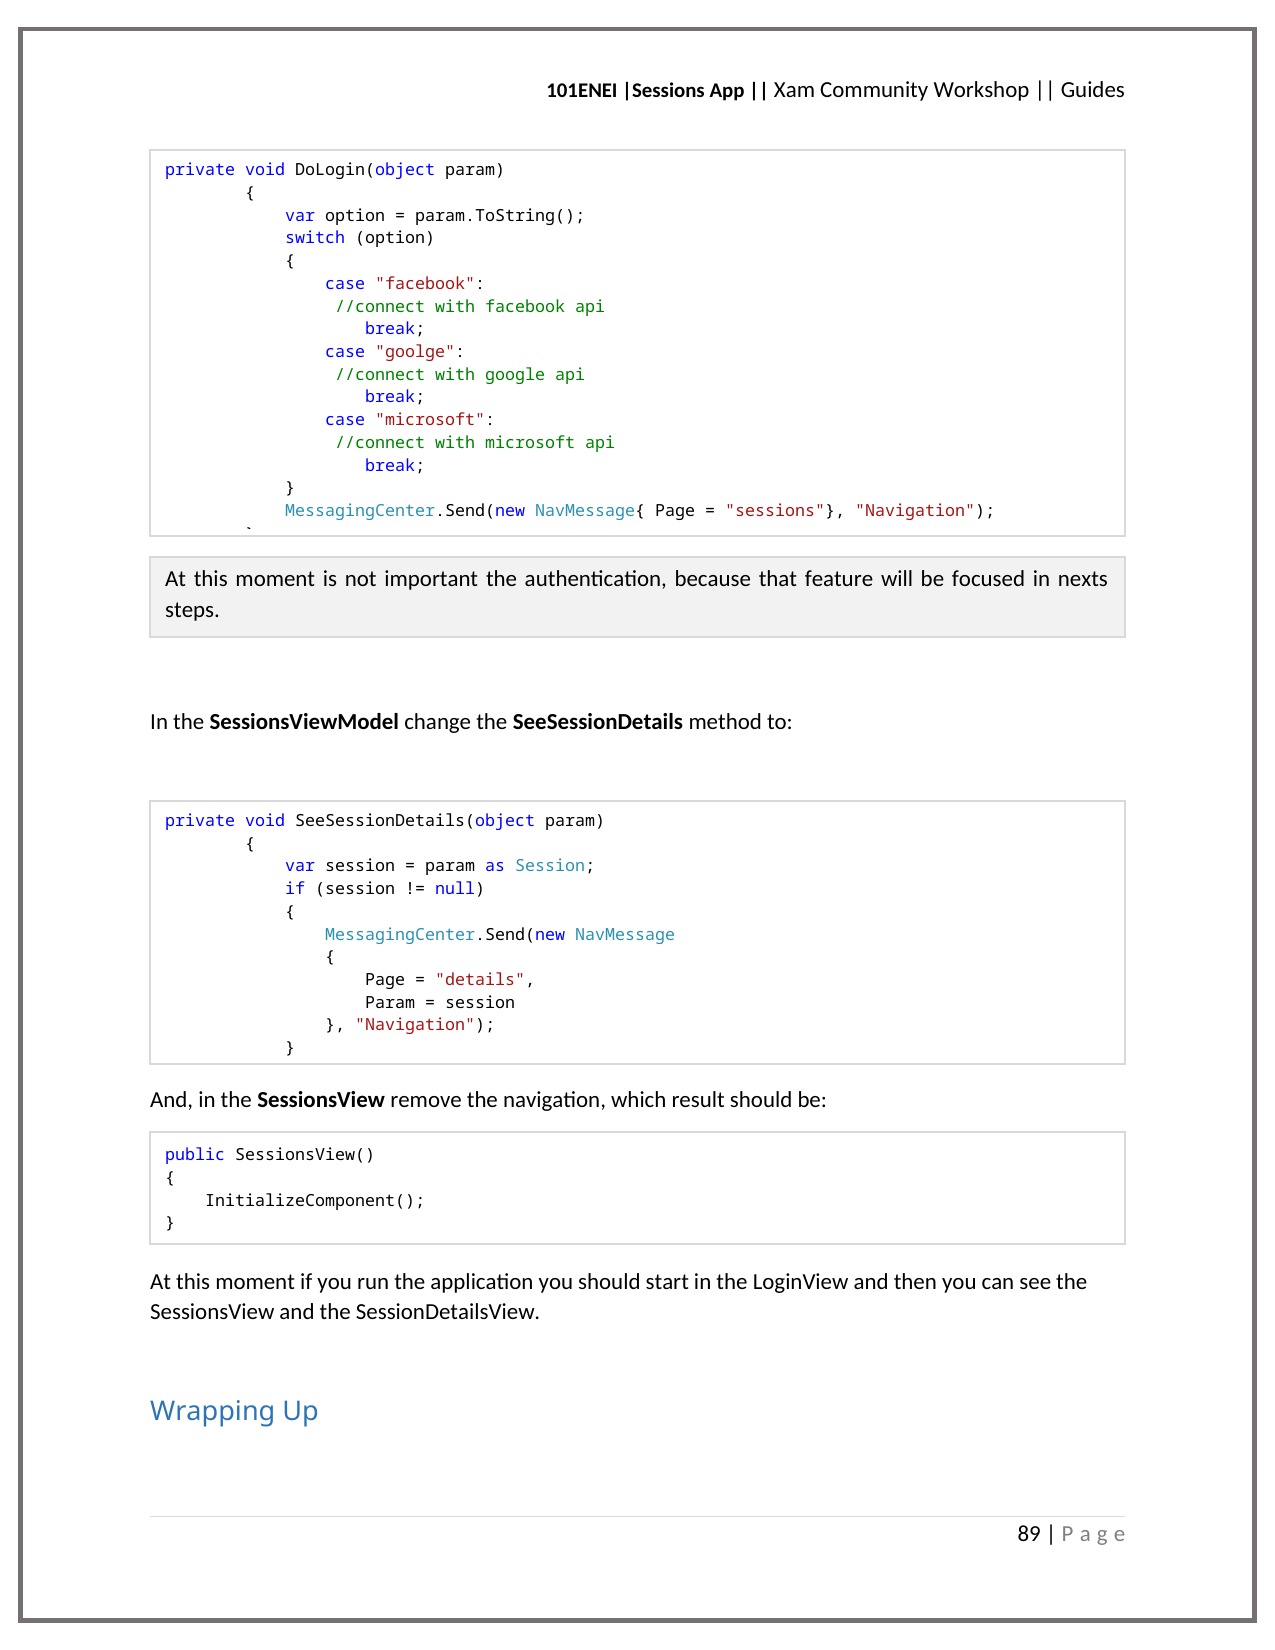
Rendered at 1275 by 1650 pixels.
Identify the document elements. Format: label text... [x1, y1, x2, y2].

text In the SessionsViewModel change the SeeSessionDetails method to: [150, 707, 1125, 735]
text And, in the SessionsView remove the navigation, which result should be: [150, 1086, 1125, 1114]
text At this moment if you run the application you should start in the LoginView and then you can see the SessionsView and the SessionDetailsView. [150, 1267, 1125, 1325]
subtitle Wrapping Up [150, 1391, 1125, 1428]
